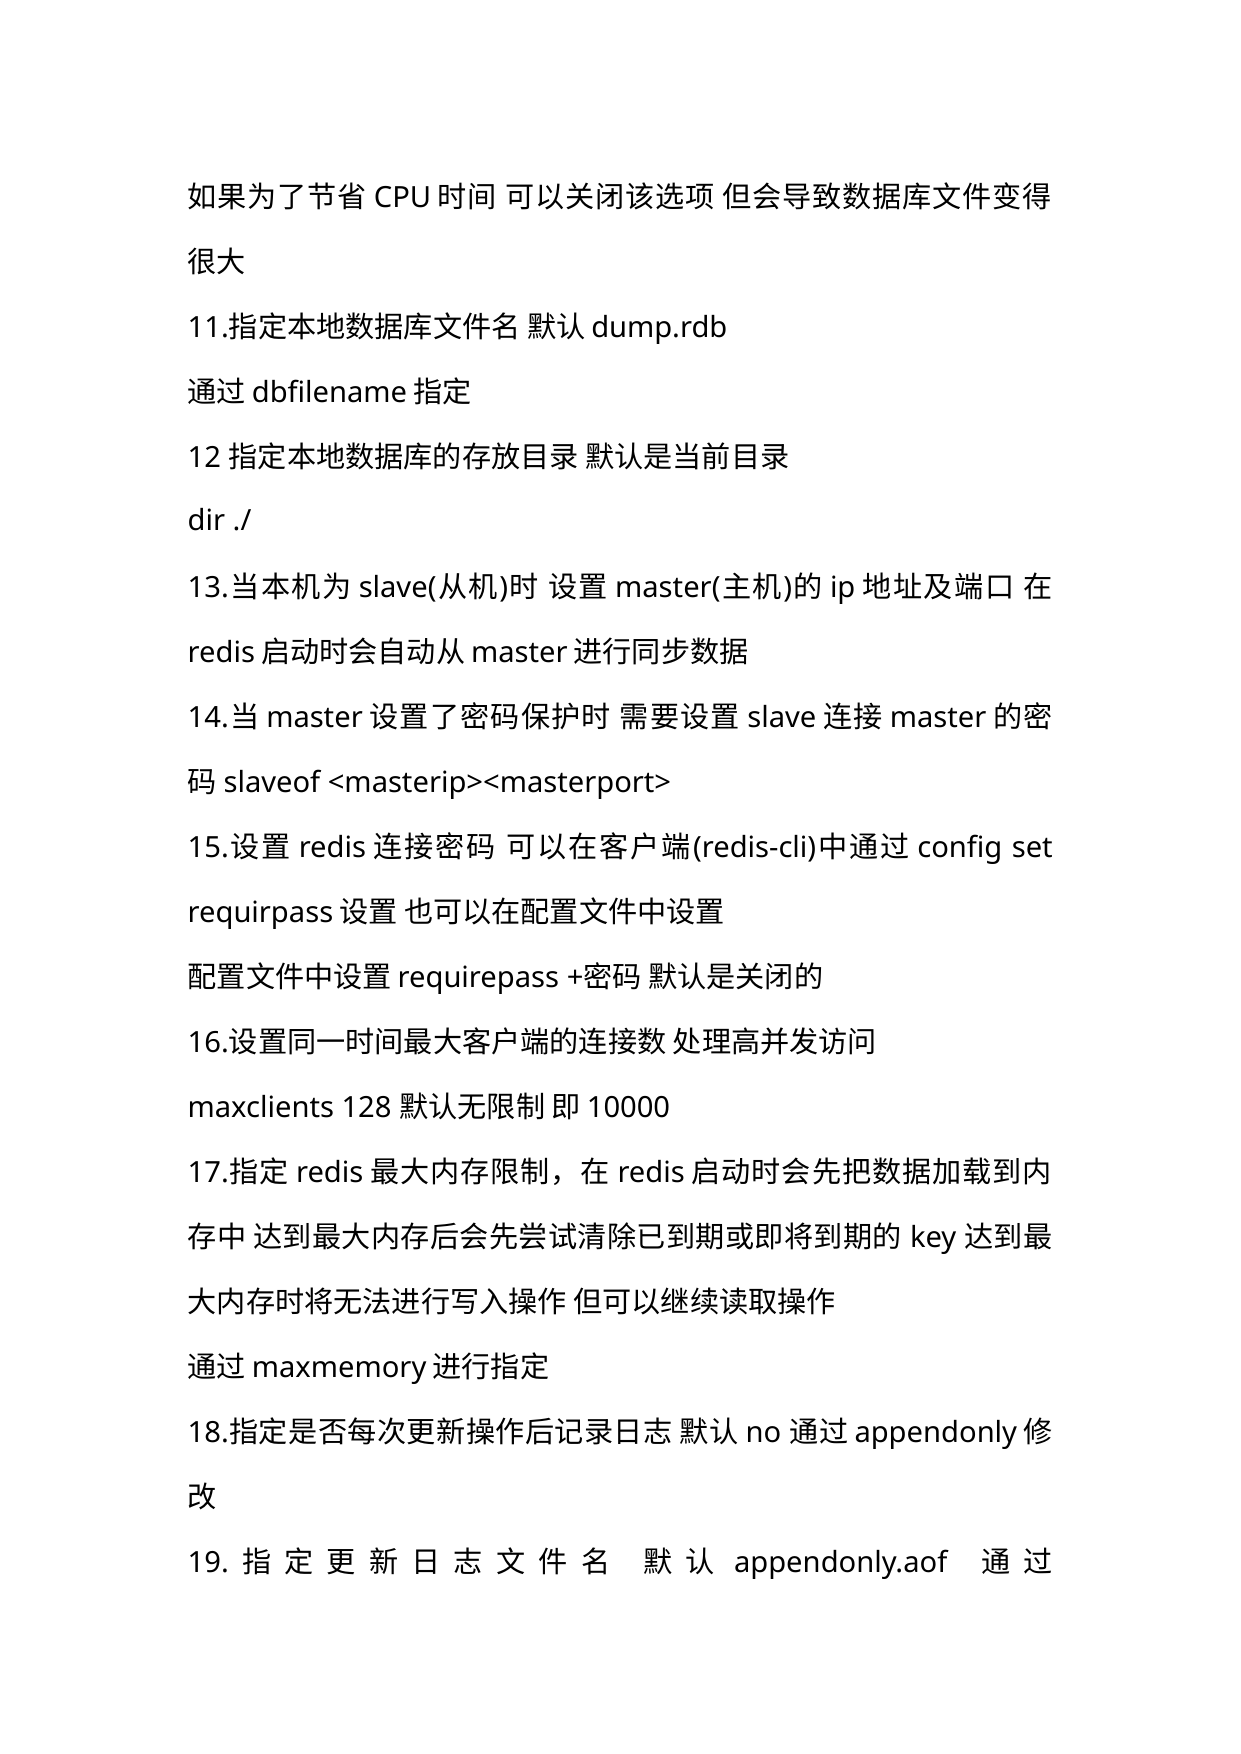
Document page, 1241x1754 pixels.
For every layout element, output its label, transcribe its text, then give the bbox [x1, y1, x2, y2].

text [187, 162, 1053, 292]
text 配置文件中设置requirepass +密码 默认是关闭的 [187, 942, 1053, 1007]
text 18.指定是否每次更新操作后记录日志 默认no 通过appendonly修改 [187, 1397, 1053, 1527]
text 13.当本机为slave(从机)时 设置master(主机)的ip地址及端口 在redis启动时会自动从master进行同步数据 [187, 552, 1053, 682]
text 14.当master设置了密码保护时 需要设置slave连接master的密码 slaveof <masterip><masterport> [187, 682, 1053, 812]
text 通过maxmemory进行指定 [187, 1332, 1053, 1397]
text 11.指定本地数据库文件名 默认dump.rdb 通过dbfilename指定 [187, 292, 1053, 422]
text 17.指定redis最大内存限制，在redis启动时会先把数据加载到内存中 达到最大内存后会先尝试清除已到期或即将到期的key 达到最大内存时将无法进行写入操作 但可以继续读取操作 [187, 1137, 1053, 1332]
text 16.设置同一时间最大客户端的连接数 处理高并发访问 [187, 1007, 1053, 1072]
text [187, 1527, 1053, 1592]
text 15.设置redis连接密码 可以在客户端(redis-cli)中通过config set requirpass设置 也可以在配置文件中设置 [187, 812, 1053, 942]
text maxclients 128 默认无限制 即10000 [187, 1072, 1053, 1137]
text 12 指定本地数据库的存放目录 默认是当前目录 dir ./ [187, 422, 1053, 552]
